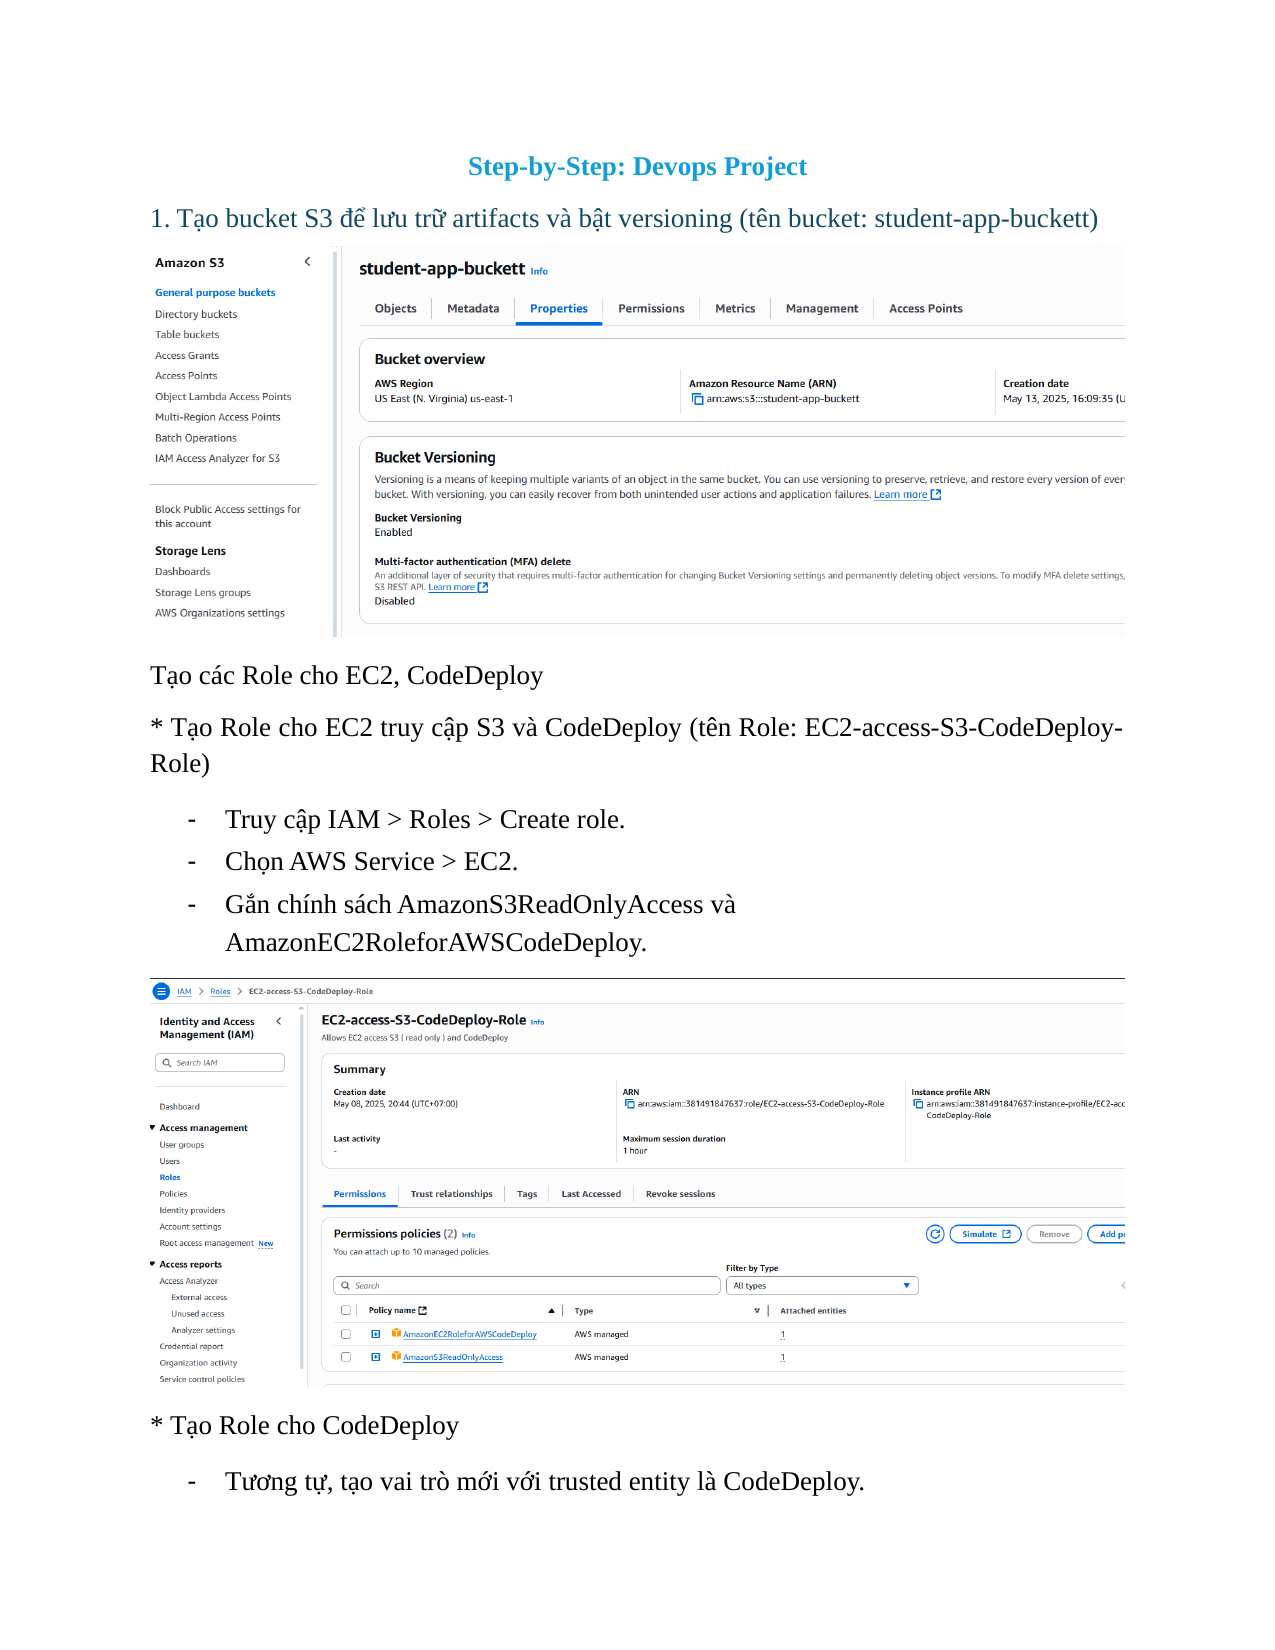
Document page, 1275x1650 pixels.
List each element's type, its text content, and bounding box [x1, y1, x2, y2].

list Chọn AWS Service > EC2. [187, 842, 1125, 879]
list Tương tự, tạo vai trò mới với trusted entity là CodeDeploy. [187, 1461, 1125, 1498]
text Step-by-Step: Devops Project [150, 150, 1125, 181]
list Gắn chính sách AmazonS3ReadOnlyAccess và AmazonEC2RoleforAWSCodeDeploy. [187, 884, 1125, 957]
picture [150, 978, 1125, 1387]
text Tạo các Role cho EC2, CodeDeploy [150, 659, 1125, 690]
text * Tạo Role cho CodeDeploy [150, 1409, 1125, 1440]
text * Tạo Role cho EC2 truy cập S3 và CodeDeploy (tên Role: EC2-access-S3-CodeDeploy-Role) [150, 711, 1125, 778]
picture [150, 246, 1125, 637]
subtitle 1. Tạo bucket S3 để lưu trữ artifacts và bật versioning (tên bucket: student-app-buckett) [150, 202, 1125, 233]
list Truy cập IAM > Roles > Create role. [187, 799, 1125, 836]
